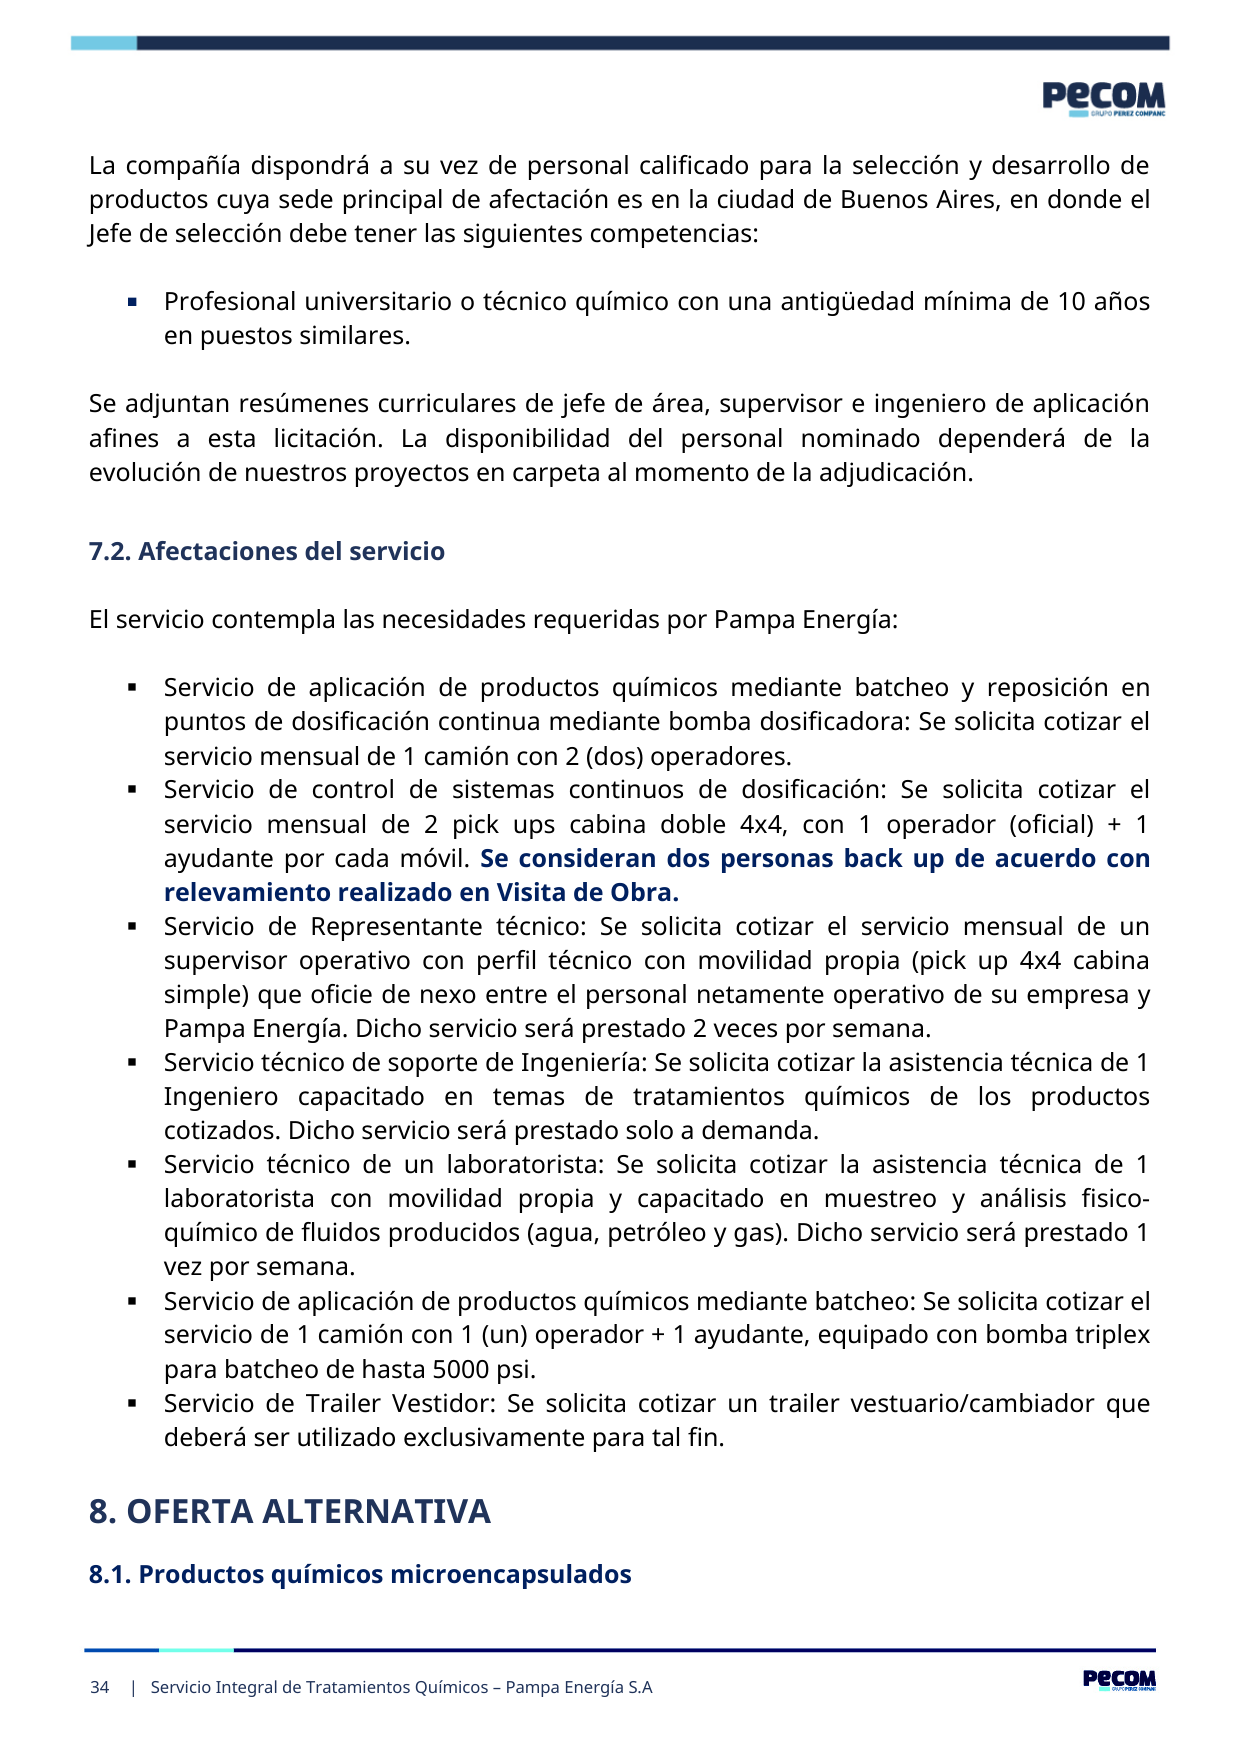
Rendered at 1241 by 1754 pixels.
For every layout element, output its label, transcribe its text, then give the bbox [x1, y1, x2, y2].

picture [0, 0, 1240, 1741]
list Servicio de aplicación de productos químicos mediante batcheo y reposición en puntos de dosificación continua mediante bomba dosificadora: Se solicita cotizar el servicio mensual de 1 camión con 2 (dos) operadores. [126, 670, 1152, 772]
text El servicio contempla las necesidades requeridas por Pampa Energía: [89, 602, 1152, 636]
list Servicio de Representante técnico: Se solicita cotizar el servicio mensual de un supervisor operativo con perfil técnico con movilidad propia (pick up 4x4 cabina simple) que oficie de nexo entre el personal netamente operativo de su empresa y Pampa Energía. Dicho servicio será prestado 2 veces por semana. [126, 908, 1152, 1045]
text 8.1. Productos químicos microencapsulados [89, 1557, 1152, 1591]
list Servicio de control de sistemas continuos de dosificación: Se solicita cotizar el servicio mensual de 2 pick ups cabina doble 4x4, con 1 operador (oficial) + 1 ayudante por cada móvil. Se consideran dos personas back up de acuerdo con relevamiento realizado en Visita de Obra. [126, 772, 1152, 908]
text La compañía dispondrá a su vez de personal calificado para la selección y desarrollo de productos cuya sede principal de afectación es en la ciudad de Buenos Aires, en donde el Jefe de selección debe tener las siguientes competencias: [89, 148, 1152, 250]
list Servicio técnico de soporte de Ingeniería: Se solicita cotizar la asistencia técnica de 1 Ingeniero capacitado en temas de tratamientos químicos de los productos cotizados. Dicho servicio será prestado solo a demanda. [126, 1045, 1152, 1147]
text Se adjuntan resúmenes curriculares de jefe de área, supervisor e ingeniero de aplicación afines a esta licitación. La disponibilidad del personal nominado dependerá de la evolución de nuestros proyectos en carpeta al momento de la adjudicación. [89, 386, 1152, 488]
subtitle 8. OFERTA ALTERNATIVA [89, 1487, 1152, 1533]
list Servicio de aplicación de productos químicos mediante batcheo: Se solicita cotizar el servicio de 1 camión con 1 (un) operador + 1 ayudante, equipado con bomba triplex para batcheo de hasta 5000 psi. [126, 1283, 1152, 1385]
list Servicio de Trailer Vestidor: Se solicita cotizar un trailer vestuario/cambiador que deberá ser utilizado exclusivamente para tal fin. [126, 1385, 1152, 1453]
list Servicio técnico de un laboratorista: Se solicita cotizar la asistencia técnica de 1 laboratorista con movilidad propia y capacitado en muestreo y análisis fisico-químico de fluidos producidos (agua, petróleo y gas). Dicho servicio será prestado 1 vez por semana. [126, 1147, 1152, 1283]
list Profesional universitario o técnico químico con una antigüedad mínima de 10 años en puestos similares. [126, 284, 1152, 352]
text 7.2. Afectaciones del servicio [89, 534, 1152, 568]
